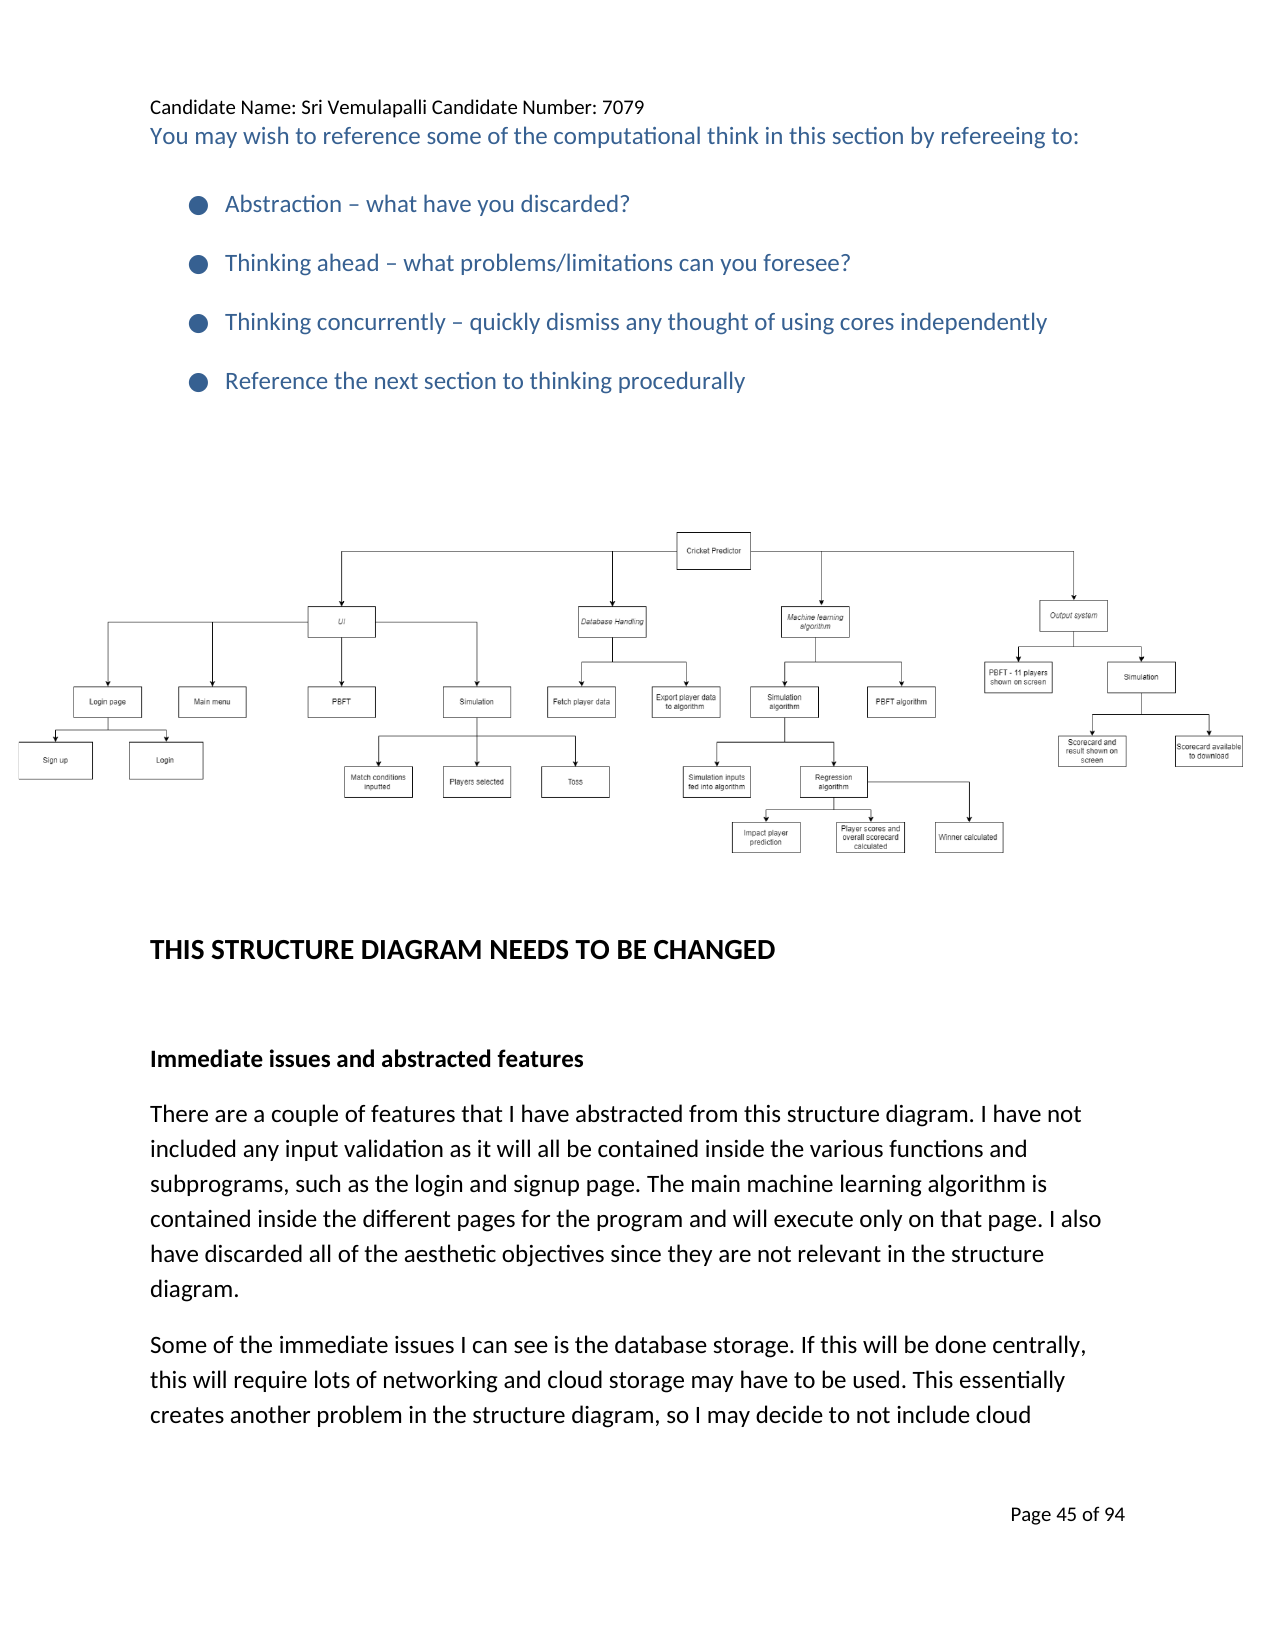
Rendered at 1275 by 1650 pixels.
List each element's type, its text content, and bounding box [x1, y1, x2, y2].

text THIS STRUCTURE DIAGRAM NEEDS TO BE CHANGED [150, 931, 1125, 967]
list Abstraction – what have you discarded? [187, 176, 1125, 227]
list Thinking ahead – what problems/limitations can you foresee? [187, 235, 1125, 286]
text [150, 1329, 1125, 1430]
text There are a couple of features that I have abstracted from this structure diagram. I have not included any input validation as it will all be contained inside the various functions and subprograms, such as the login and signup page. The main machine learning algorithm is contained inside the different pages for the program and will execute only on that page. I also have discarded all of the aesthetic objectives since they are not relevant in the structure diagram. [150, 1099, 1125, 1304]
list Reference the next section to thinking procedurally [187, 352, 1125, 404]
picture [18, 532, 1243, 853]
text Immediate issues and abstracted features [150, 1043, 1125, 1073]
list Thinking concurrently – quickly dismiss any thought of using cores independently [187, 293, 1125, 345]
text You may wish to reference some of the computational think in this section by refereeing to: [150, 120, 1125, 151]
